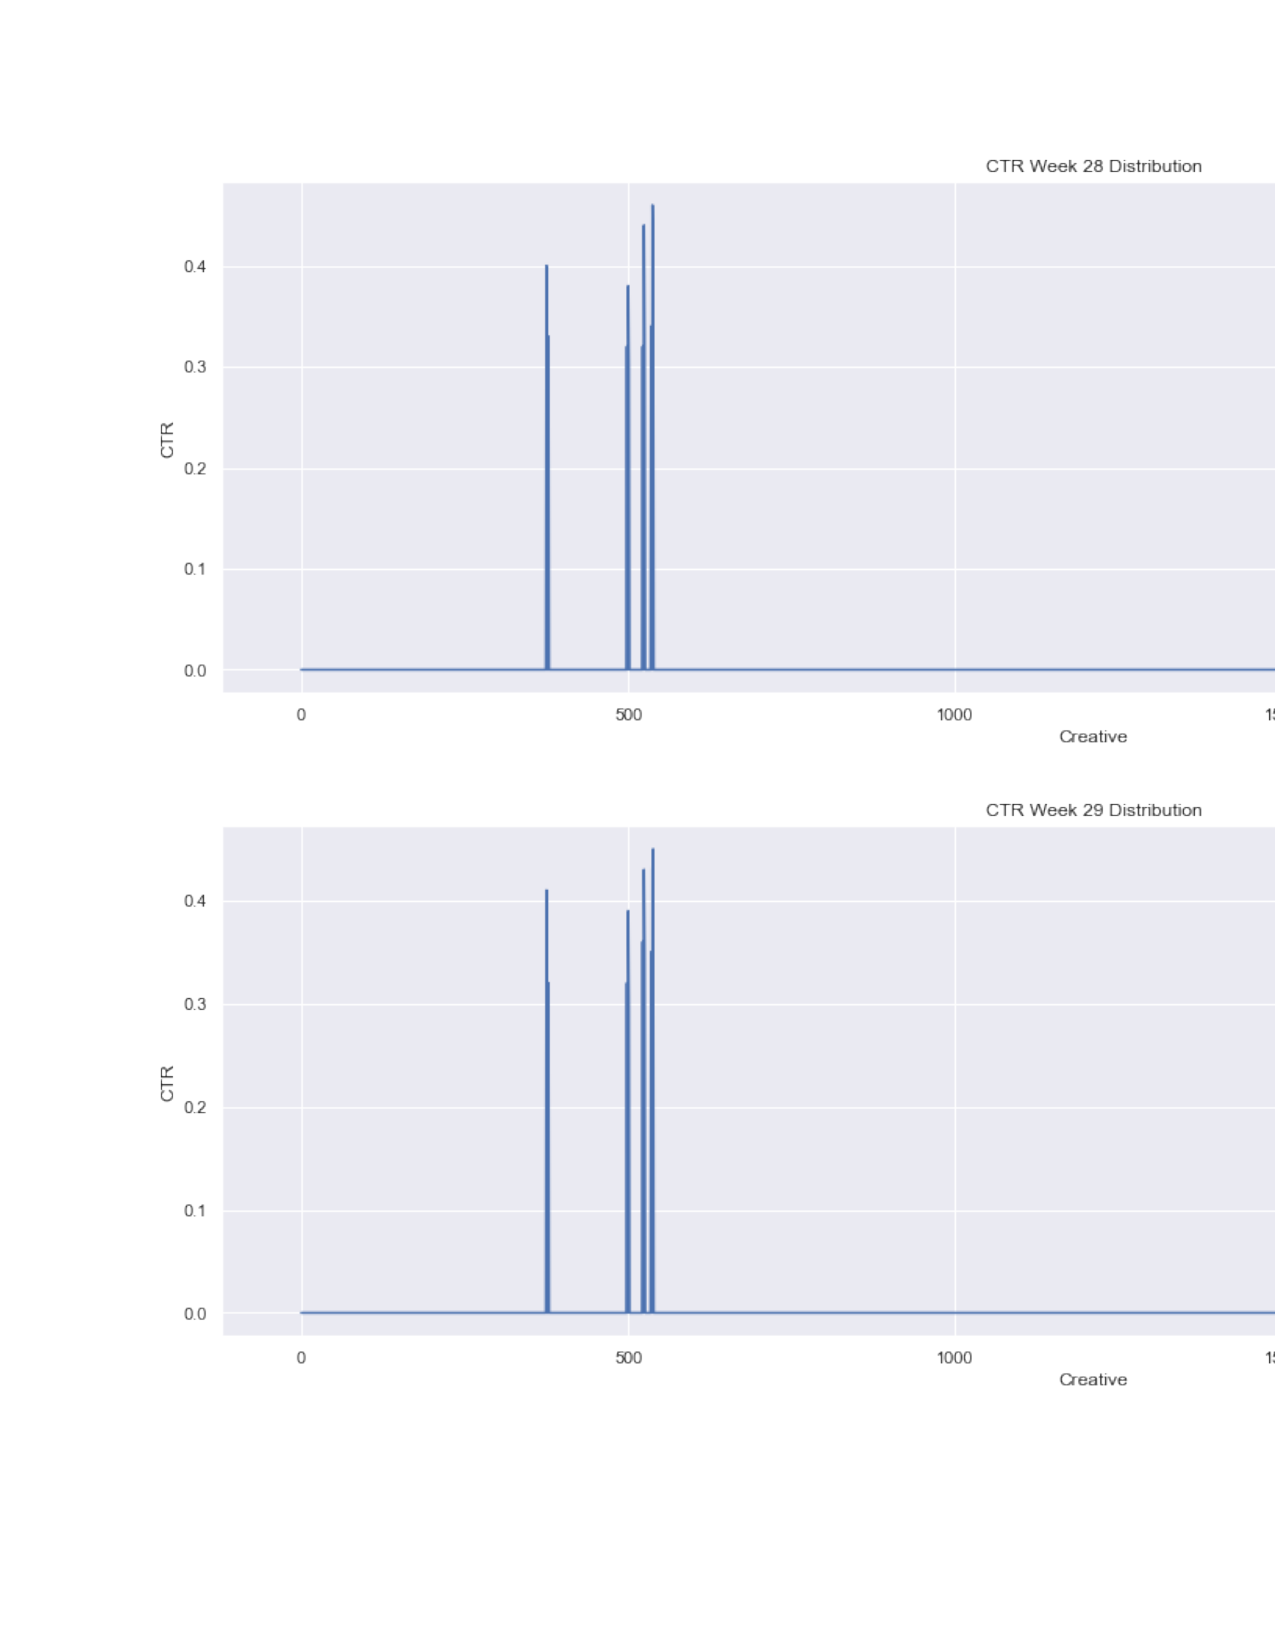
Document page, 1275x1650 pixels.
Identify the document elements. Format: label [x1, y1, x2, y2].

picture [150, 793, 1275, 1400]
picture [150, 150, 1275, 757]
